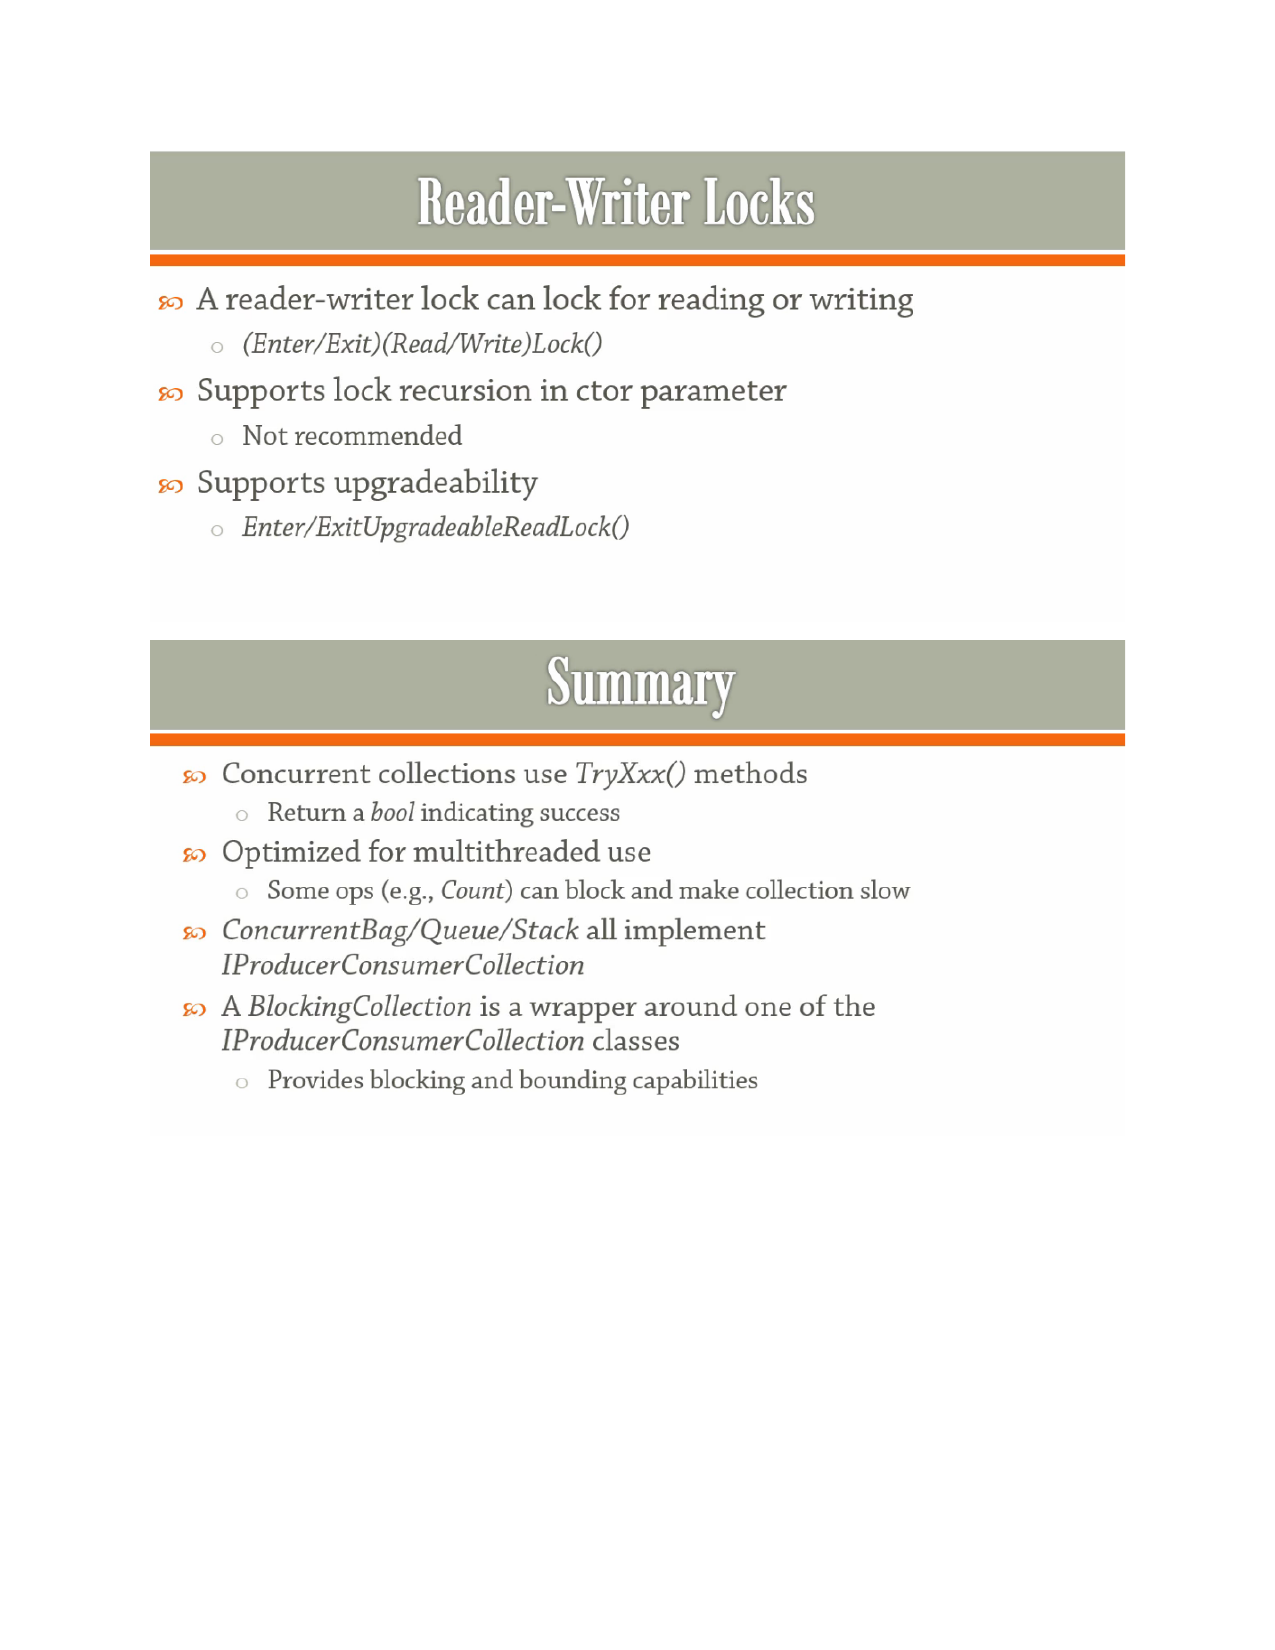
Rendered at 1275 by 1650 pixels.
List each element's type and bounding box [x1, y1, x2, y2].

picture [150, 640, 1125, 1136]
picture [150, 150, 1125, 622]
